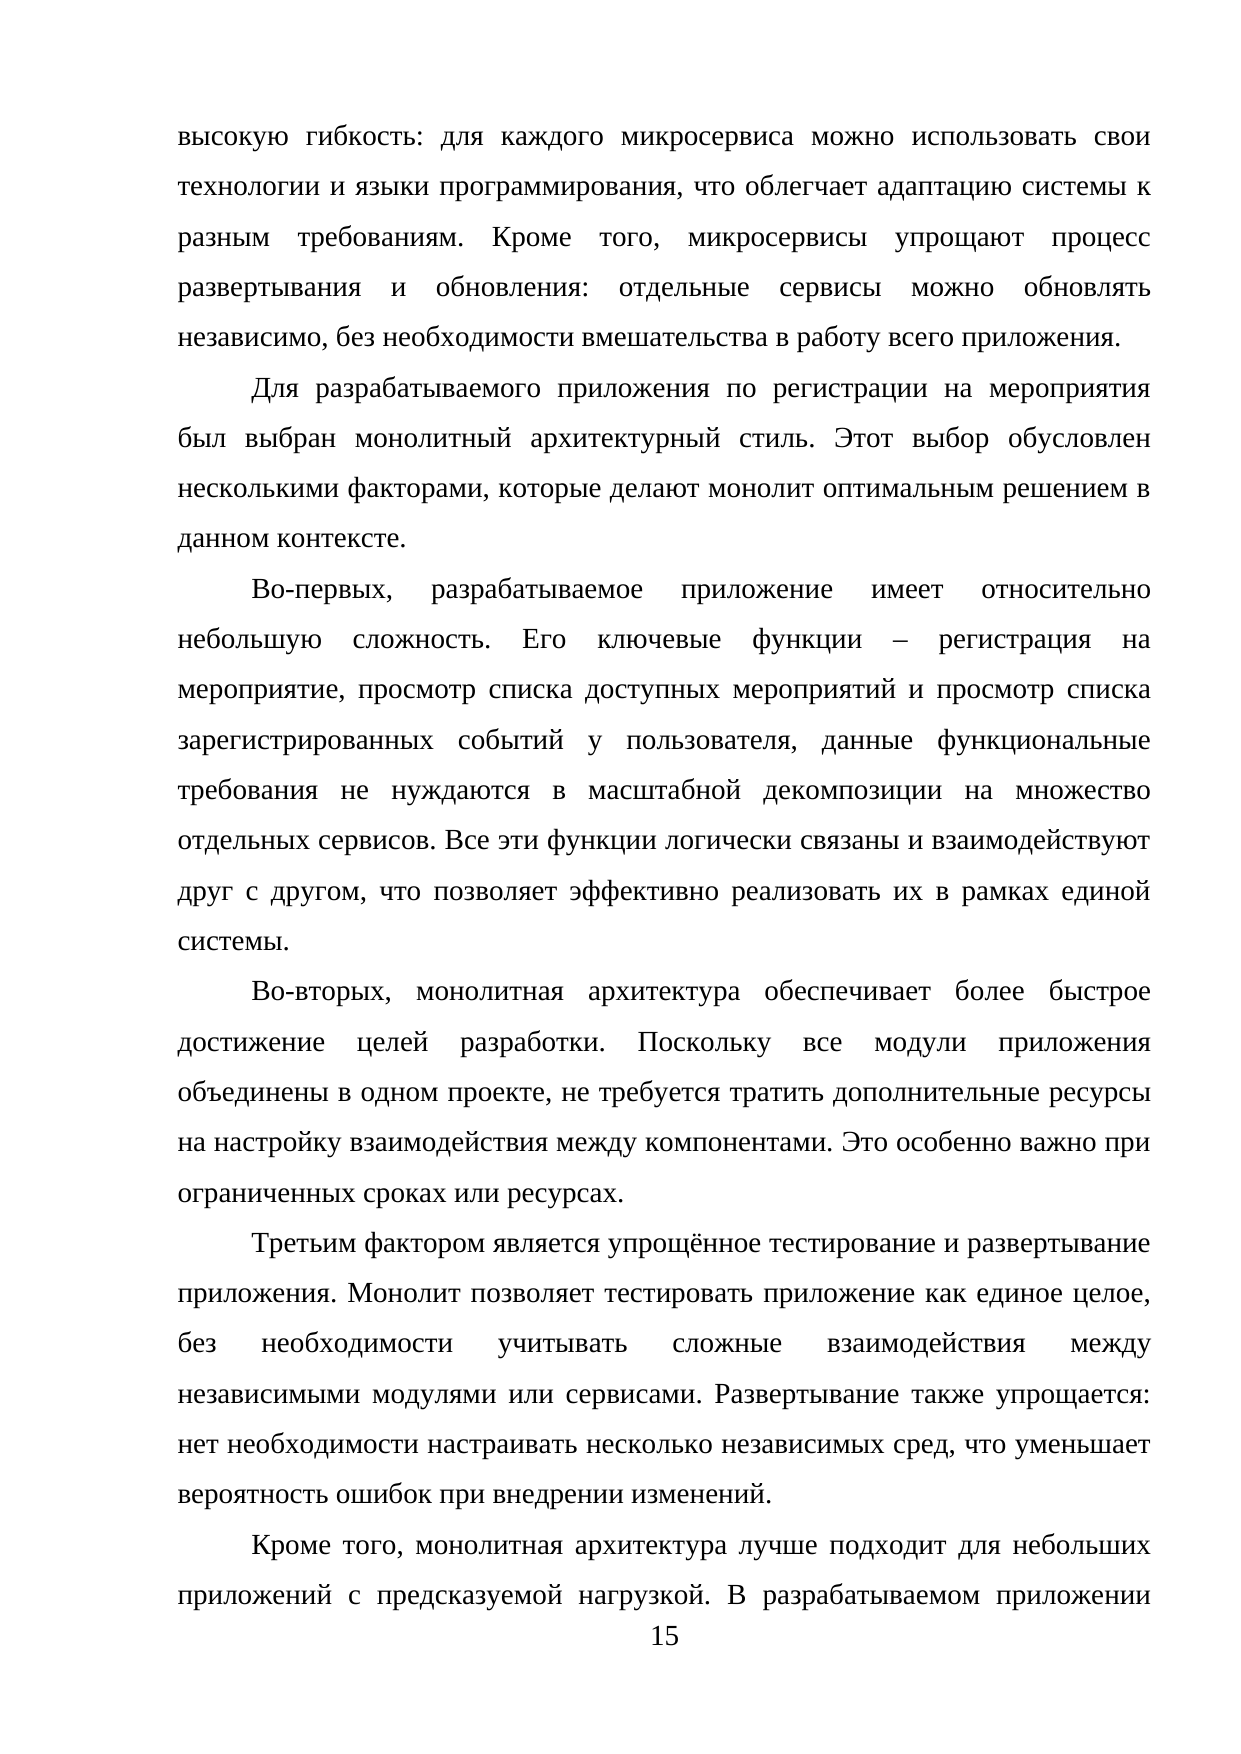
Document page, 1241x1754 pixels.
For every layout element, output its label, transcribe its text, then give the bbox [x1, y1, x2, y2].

text Для разрабатываемого приложения по регистрации на мероприятия был выбран монолитный архитектурный стиль. Этот выбор обусловлен несколькими факторами, которые делают монолит оптимальным решением в данном контексте. [177, 370, 1152, 554]
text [177, 118, 1152, 353]
text Во-вторых, монолитная архитектура обеспечивает более быстрое достижение целей разработки. Поскольку все модули приложения объединены в одном проекте, не требуется тратить дополнительные ресурсы на настройку взаимодействия между компонентами. Это особенно важно при ограниченных сроках или ресурсах. [177, 973, 1152, 1208]
text Во-первых, разрабатываемое приложение имеет относительно небольшую сложность. Его ключевые функции – регистрация на мероприятие, просмотр списка доступных мероприятий и просмотр списка зарегистрированных событий у пользователя, данные функциональные требования не нуждаются в масштабной декомпозиции на множество отдельных сервисов. Все эти функции логически связаны и взаимодействуют друг с другом, что позволяет эффективно реализовать их в рамках единой системы. [177, 571, 1152, 957]
text Третьим фактором является упрощённое тестирование и развертывание приложения. Монолит позволяет тестировать приложение как единое целое, без необходимости учитывать сложные взаимодействия между независимыми модулями или сервисами. Развертывание также упрощается: нет необходимости настраивать несколько независимых сред, что уменьшает вероятность ошибок при внедрении изменений. [177, 1225, 1152, 1510]
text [177, 1527, 1152, 1611]
